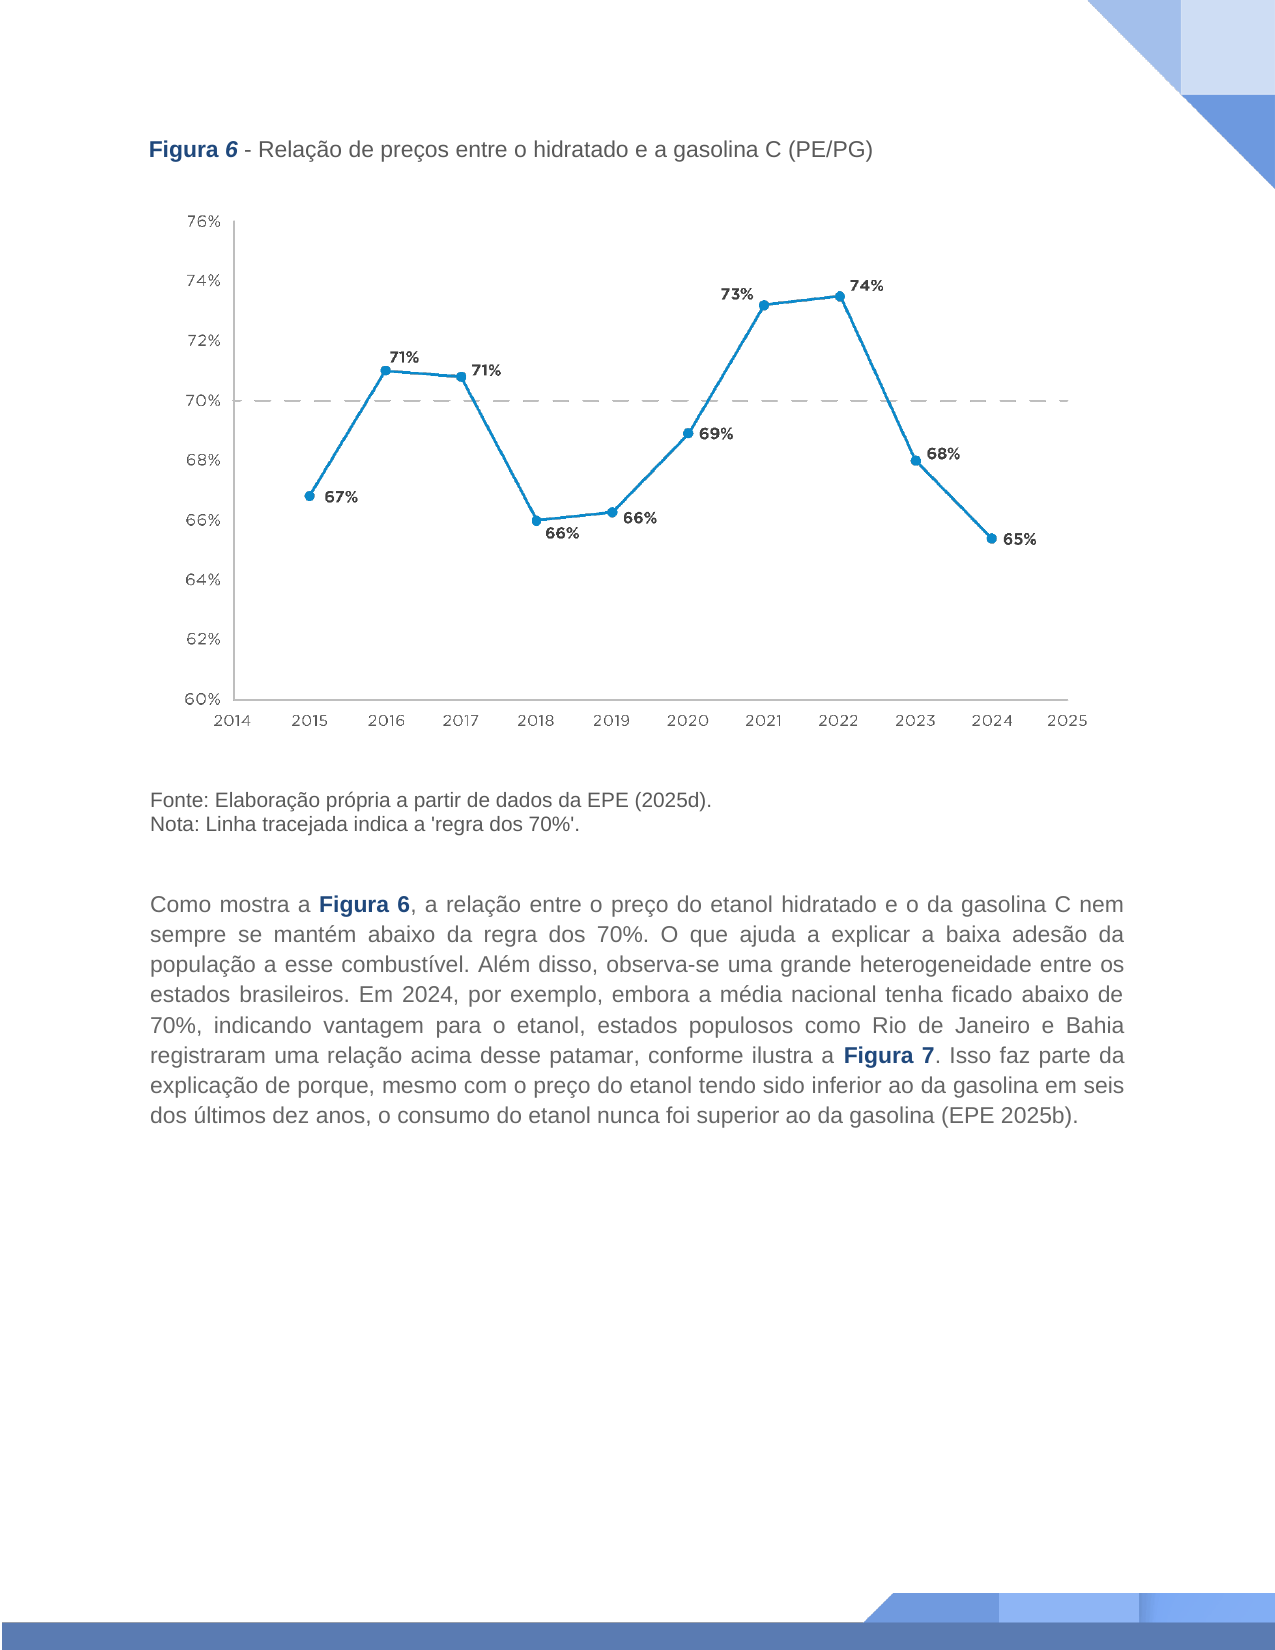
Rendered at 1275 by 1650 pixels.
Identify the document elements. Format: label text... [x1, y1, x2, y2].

text Figura 6 - Relação de preços entre o hidratado e a gasolina C (PE/PG) [148, 136, 1125, 162]
text Fonte: Elaboração própria a partir de dados da EPE (2025d). [150, 191, 1125, 812]
text Como mostra a Figura 6, a relação entre o preço do etanol hidratado e o da gasolina C nem sempre se mantém abaixo da regra dos 70%. O que ajuda a explicar a baixa adesão da população a esse combustível. Além disso, observa-se uma grande heterogeneidade entre os estados brasileiros. Em 2024, por exemplo, embora a média nacional tenha ficado abaixo de 70%, indicando vantagem para o etanol, estados populosos como Rio de Janeiro e Bahia registraram uma relação acima desse patamar, conforme ilustra a Figura 7. Isso faz parte da explicação de porque, mesmo com o preço do etanol tendo sido inferior ao da gasolina em seis dos últimos dez anos, o consumo do etanol nunca foi superior ao da gasolina (EPE 2025b). [150, 891, 1125, 1129]
picture [143, 0, 1275, 759]
text Nota: Linha tracejada indica a 'regra dos 70%'. [150, 812, 1125, 836]
picture [2, 1593, 1275, 1650]
